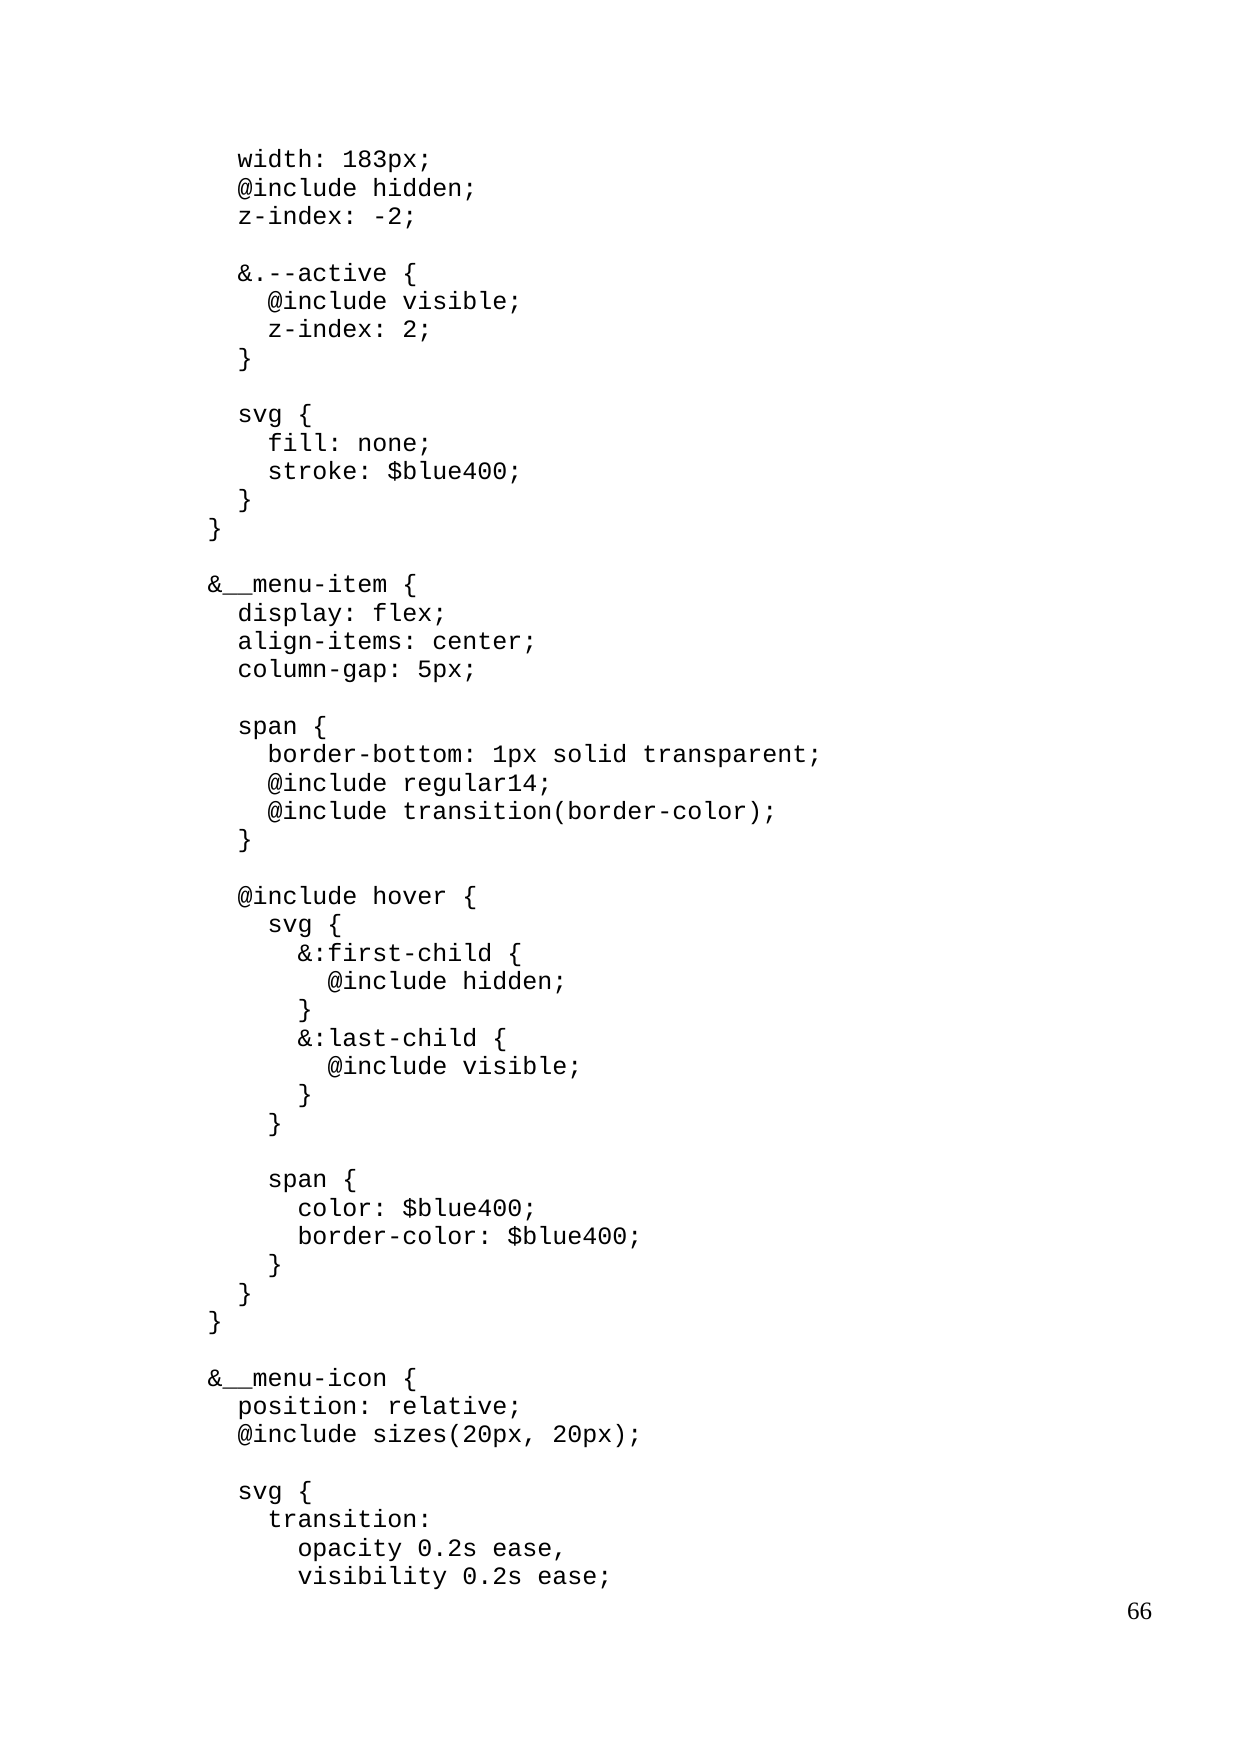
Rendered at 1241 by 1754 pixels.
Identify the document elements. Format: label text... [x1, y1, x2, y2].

text } [177, 1252, 1152, 1280]
text } [177, 1308, 1152, 1337]
text svg { [177, 1478, 1152, 1507]
text } [177, 515, 1152, 543]
text fill: none; [177, 430, 1152, 458]
text transition: [177, 1507, 1152, 1535]
text border-color: $blue400; [177, 1223, 1152, 1252]
text border-bottom: 1px solid transparent; [177, 742, 1152, 770]
text } [177, 827, 1152, 855]
text } [177, 345, 1152, 373]
text display: flex; [177, 600, 1152, 628]
text @include visible; [177, 288, 1152, 317]
text &:first-child { [177, 940, 1152, 968]
text svg { [177, 402, 1152, 430]
text @include hover { [177, 883, 1152, 912]
text span { [177, 713, 1152, 742]
text &__menu-item { [177, 572, 1152, 600]
text span { [177, 1167, 1152, 1195]
text @include sizes(20px, 20px); [177, 1422, 1152, 1450]
text } [177, 487, 1152, 515]
text } [177, 1082, 1152, 1110]
text stroke: $blue400; [177, 458, 1152, 487]
text &__menu-icon { [177, 1365, 1152, 1393]
text opacity 0.2s ease, [177, 1535, 1152, 1563]
text z-index: 2; [177, 317, 1152, 345]
text z-index: -2; [177, 203, 1152, 232]
text @include transition(border-color); [177, 798, 1152, 827]
text svg { [177, 912, 1152, 940]
text width: 183px; [177, 147, 1152, 175]
text @include hidden; [177, 968, 1152, 997]
text @include regular14; [177, 770, 1152, 798]
text visibility 0.2s ease; [177, 1563, 1152, 1592]
text &.--active { [177, 260, 1152, 288]
text &:last-child { [177, 1025, 1152, 1053]
text column-gap: 5px; [177, 657, 1152, 685]
text } [177, 1110, 1152, 1138]
text position: relative; [177, 1393, 1152, 1422]
text align-items: center; [177, 628, 1152, 657]
text } [177, 997, 1152, 1025]
text @include hidden; [177, 175, 1152, 203]
text @include visible; [177, 1053, 1152, 1082]
text } [177, 1280, 1152, 1308]
text color: $blue400; [177, 1195, 1152, 1223]
